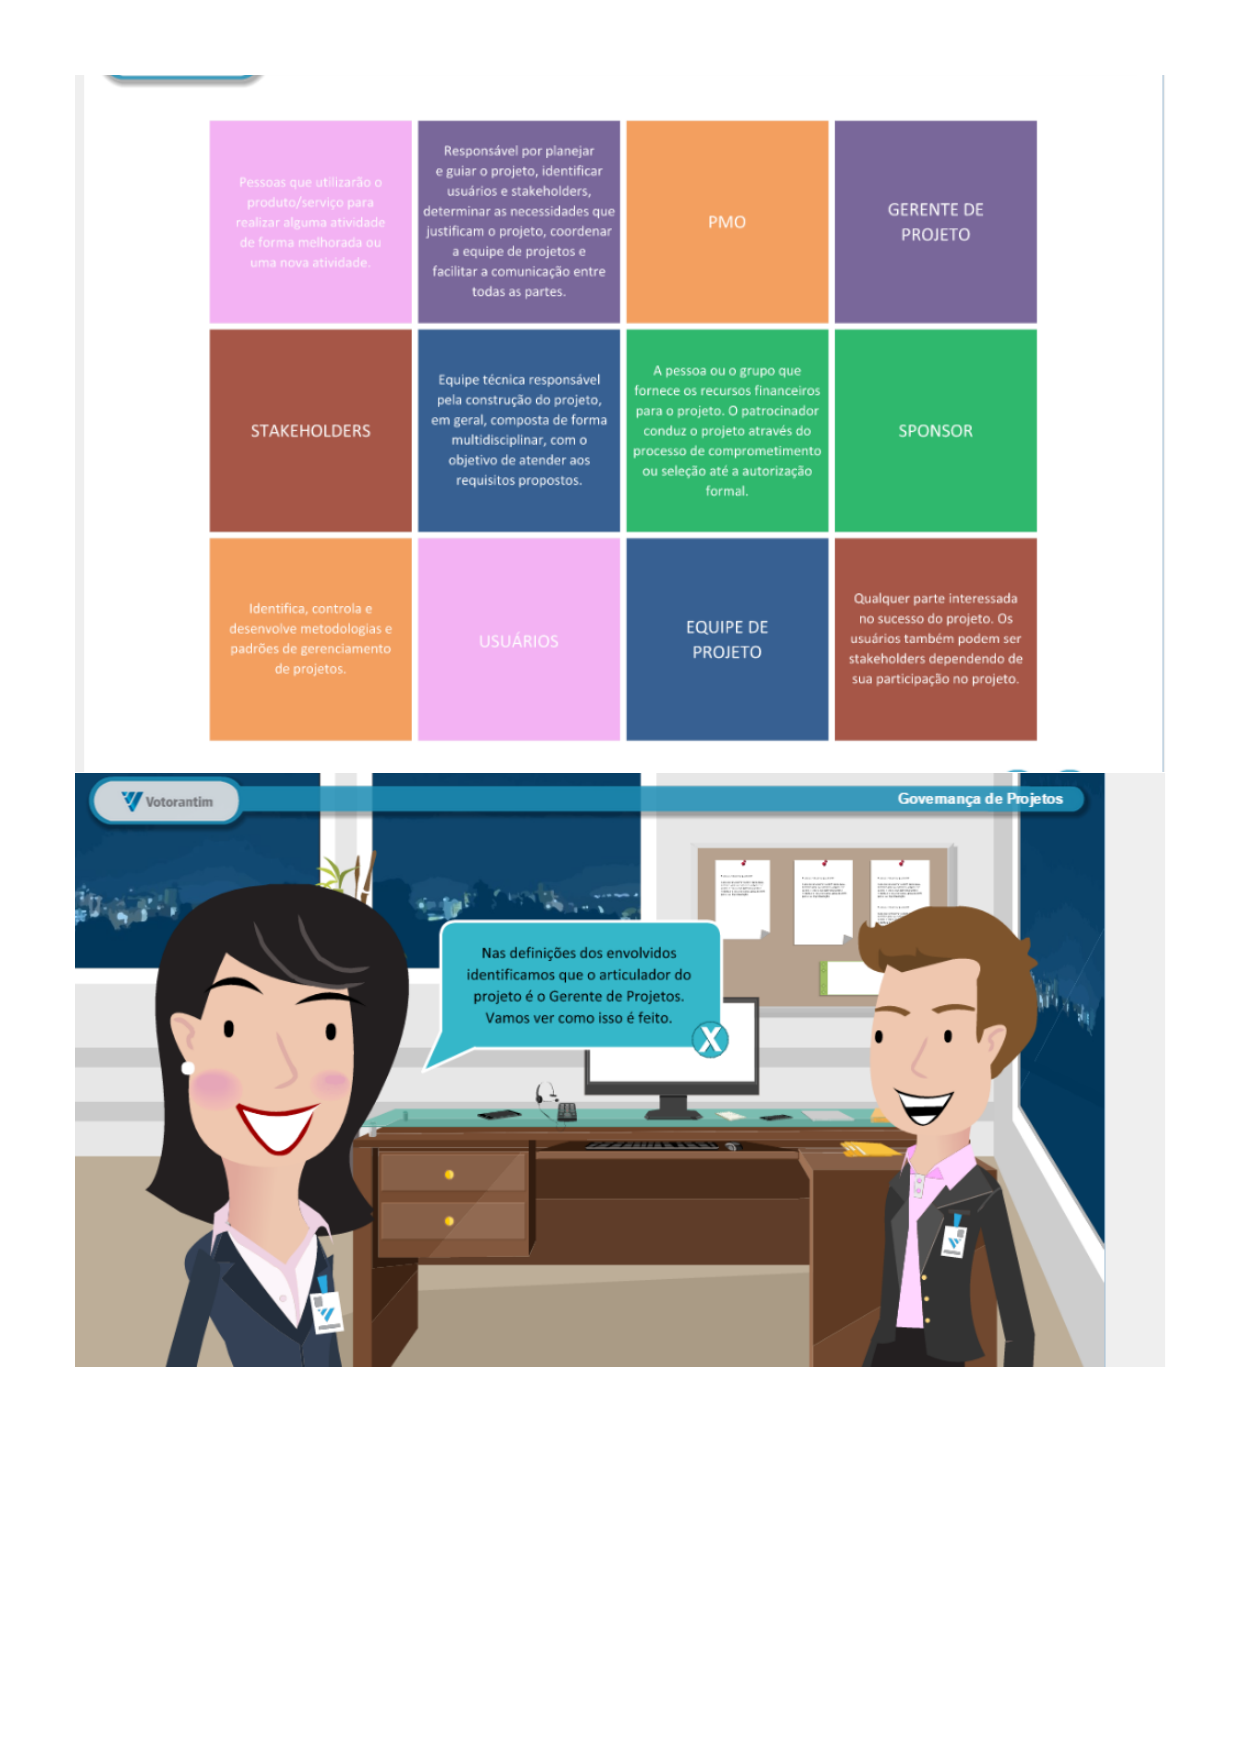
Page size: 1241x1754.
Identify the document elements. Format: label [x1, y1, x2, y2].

picture [75, 773, 1166, 1367]
picture [75, 75, 1166, 772]
